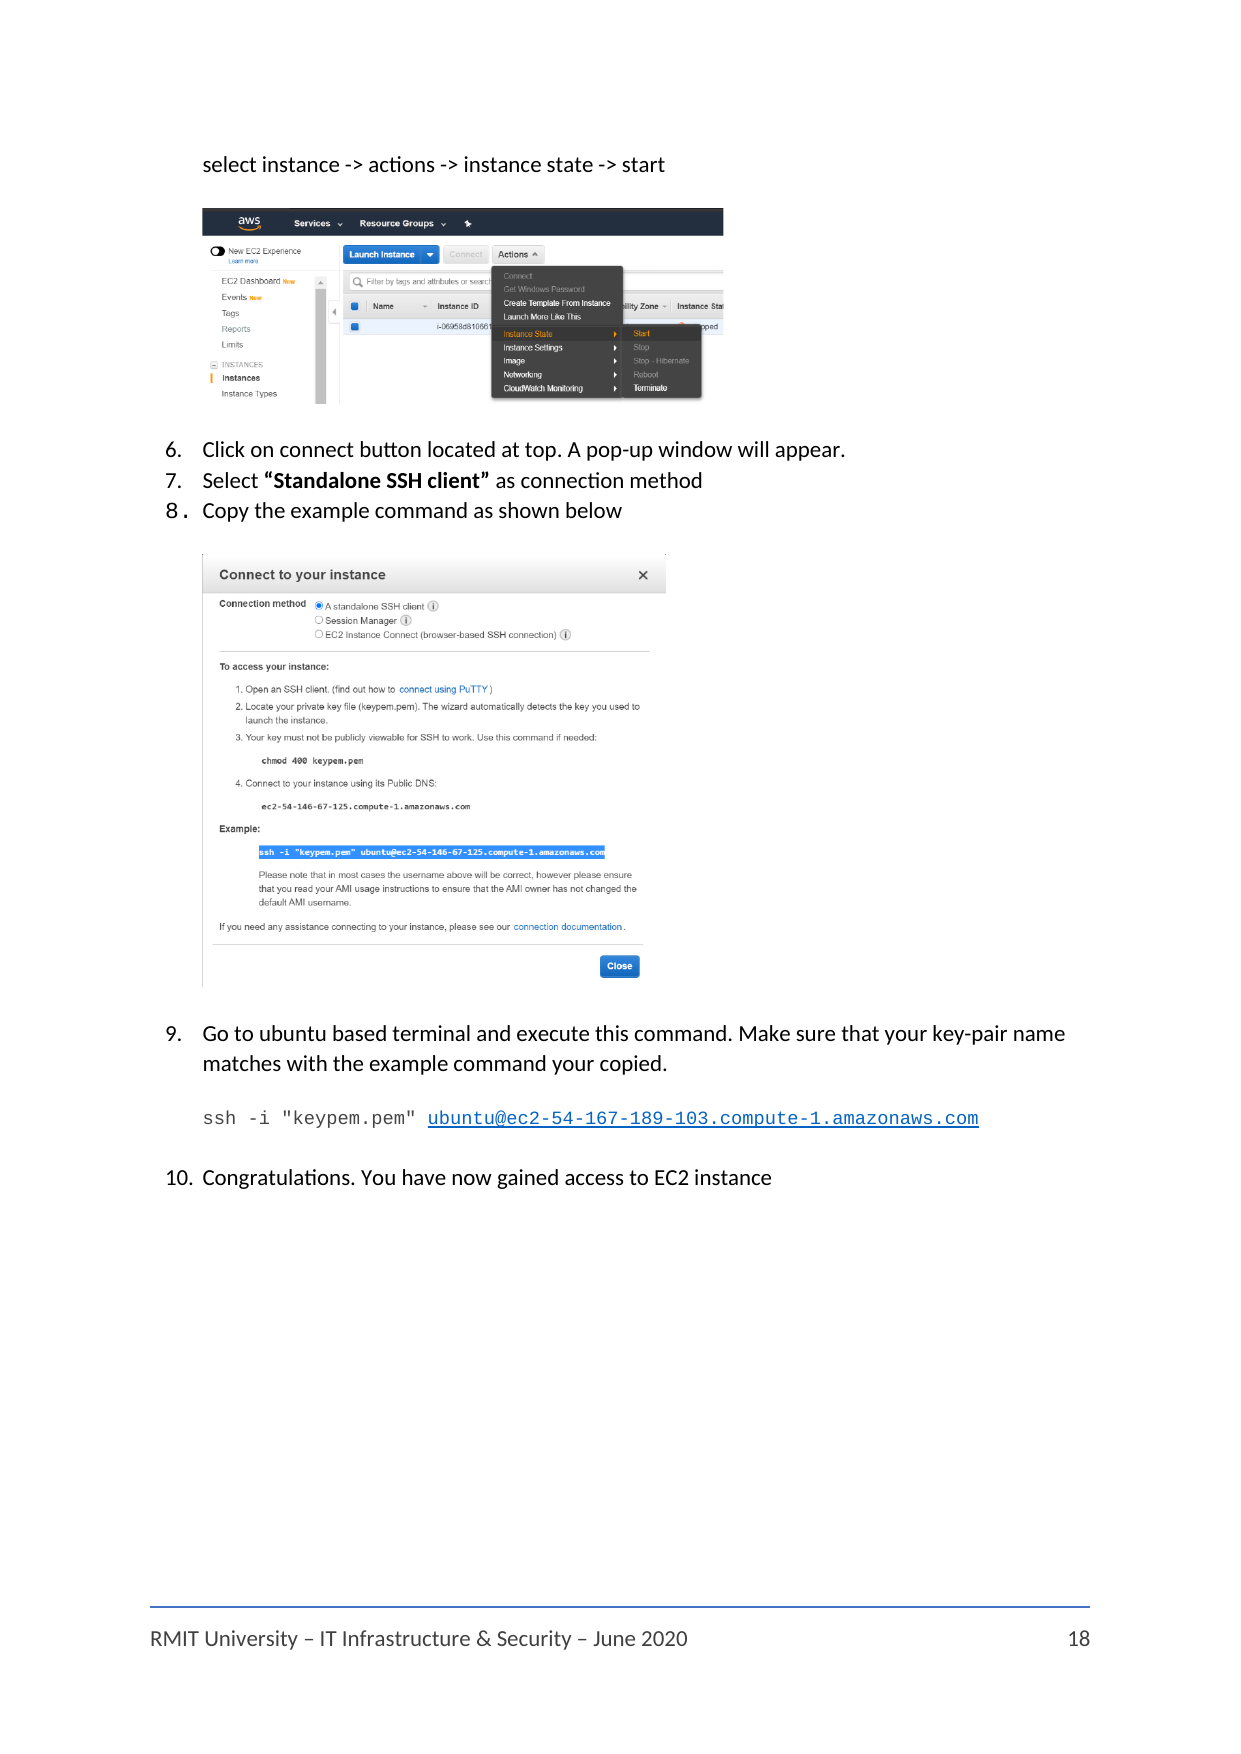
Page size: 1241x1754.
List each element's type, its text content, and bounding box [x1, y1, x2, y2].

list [165, 150, 1090, 433]
picture [202, 554, 666, 987]
list Go to ubuntu based terminal and execute this command. Make sure that your key-pair name matches with the example command your copied. ssh -i "keypem.pem" ubuntu@ec2-54-167-189-103.compute-1.amazonaws.com [165, 1019, 1090, 1161]
list Click on connect button located at top. A pop-up window will appear. [165, 436, 1090, 463]
list Congratulations. You have now gained access to EC2 instance [165, 1163, 1090, 1191]
list Select “Standalone SSH client” as connection method [165, 466, 1090, 494]
picture [202, 208, 724, 404]
